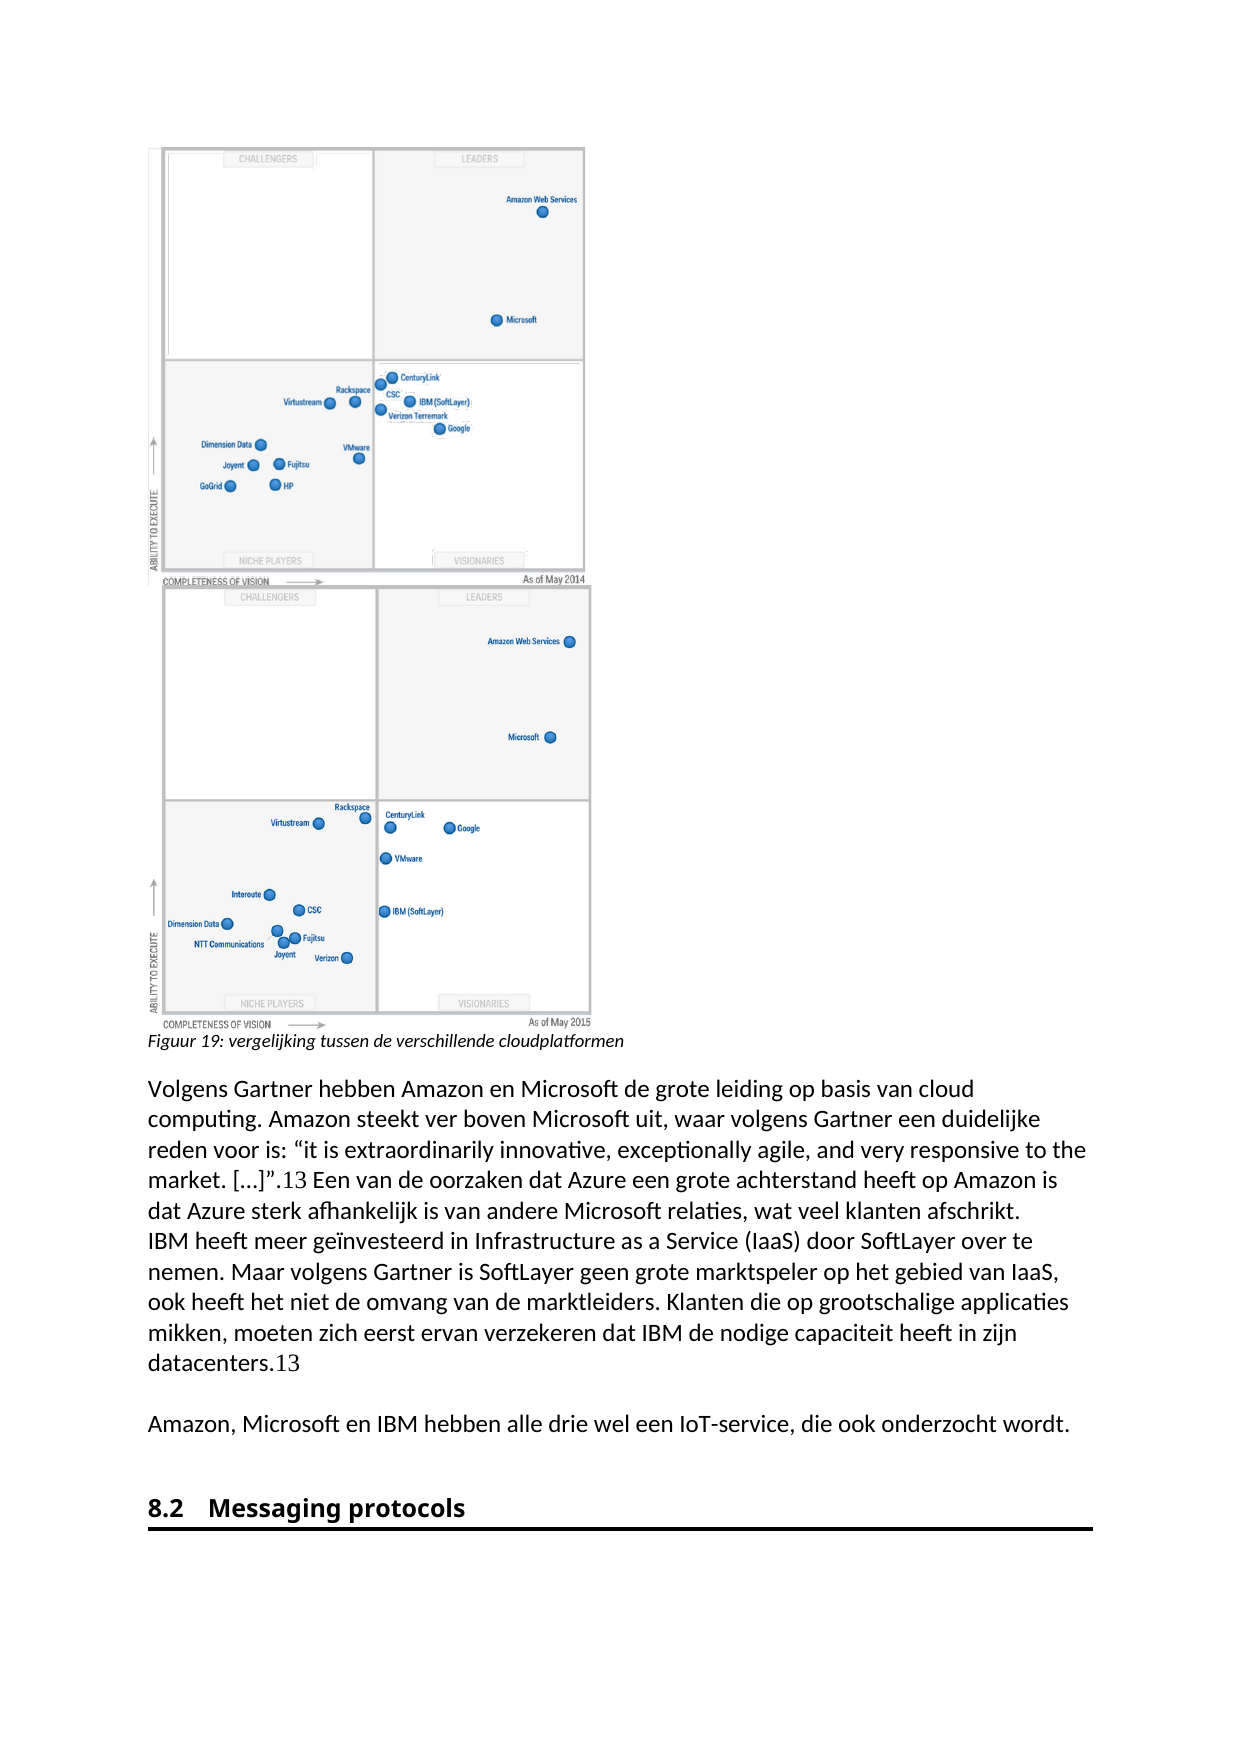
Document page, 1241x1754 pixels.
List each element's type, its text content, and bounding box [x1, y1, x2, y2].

text Figuur 19: vergelijking tussen de verschillende cloudplatformen [148, 1029, 1093, 1052]
picture [147, 147, 592, 1029]
subtitle Messaging protocols [148, 1490, 1093, 1527]
text Volgens Gartner hebben Amazon en Microsoft de grote leiding op basis van cloud computing. Amazon steekt ver boven Microsoft uit, waar volgens Gartner een duidelijke reden voor is: “it is extraordinarily innovative, exceptionally agile, and very responsive to the market. […]”. Een van de oorzaken dat Azure een grote achterstand heeft op Amazon is dat Azure sterk afhankelijk is van andere Microsoft relaties, wat veel klanten afschrikt. [148, 1073, 1093, 1225]
text IBM heeft meer geïnvesteerd in Infrastructure as a Service (IaaS) door SoftLayer over te nemen. Maar volgens Gartner is SoftLayer geen grote marktspeler op het gebied van IaaS, ook heeft het niet de omvang van de marktleiders. Klanten die op grootschalige applicaties mikken, moeten zich eerst ervan verzekeren dat IBM de nodige capaciteit heeft in zijn datacenters. [148, 1225, 1093, 1378]
text Amazon, Microsoft en IBM hebben alle drie wel een IoT-service, die ook onderzocht wordt. [148, 1408, 1093, 1439]
